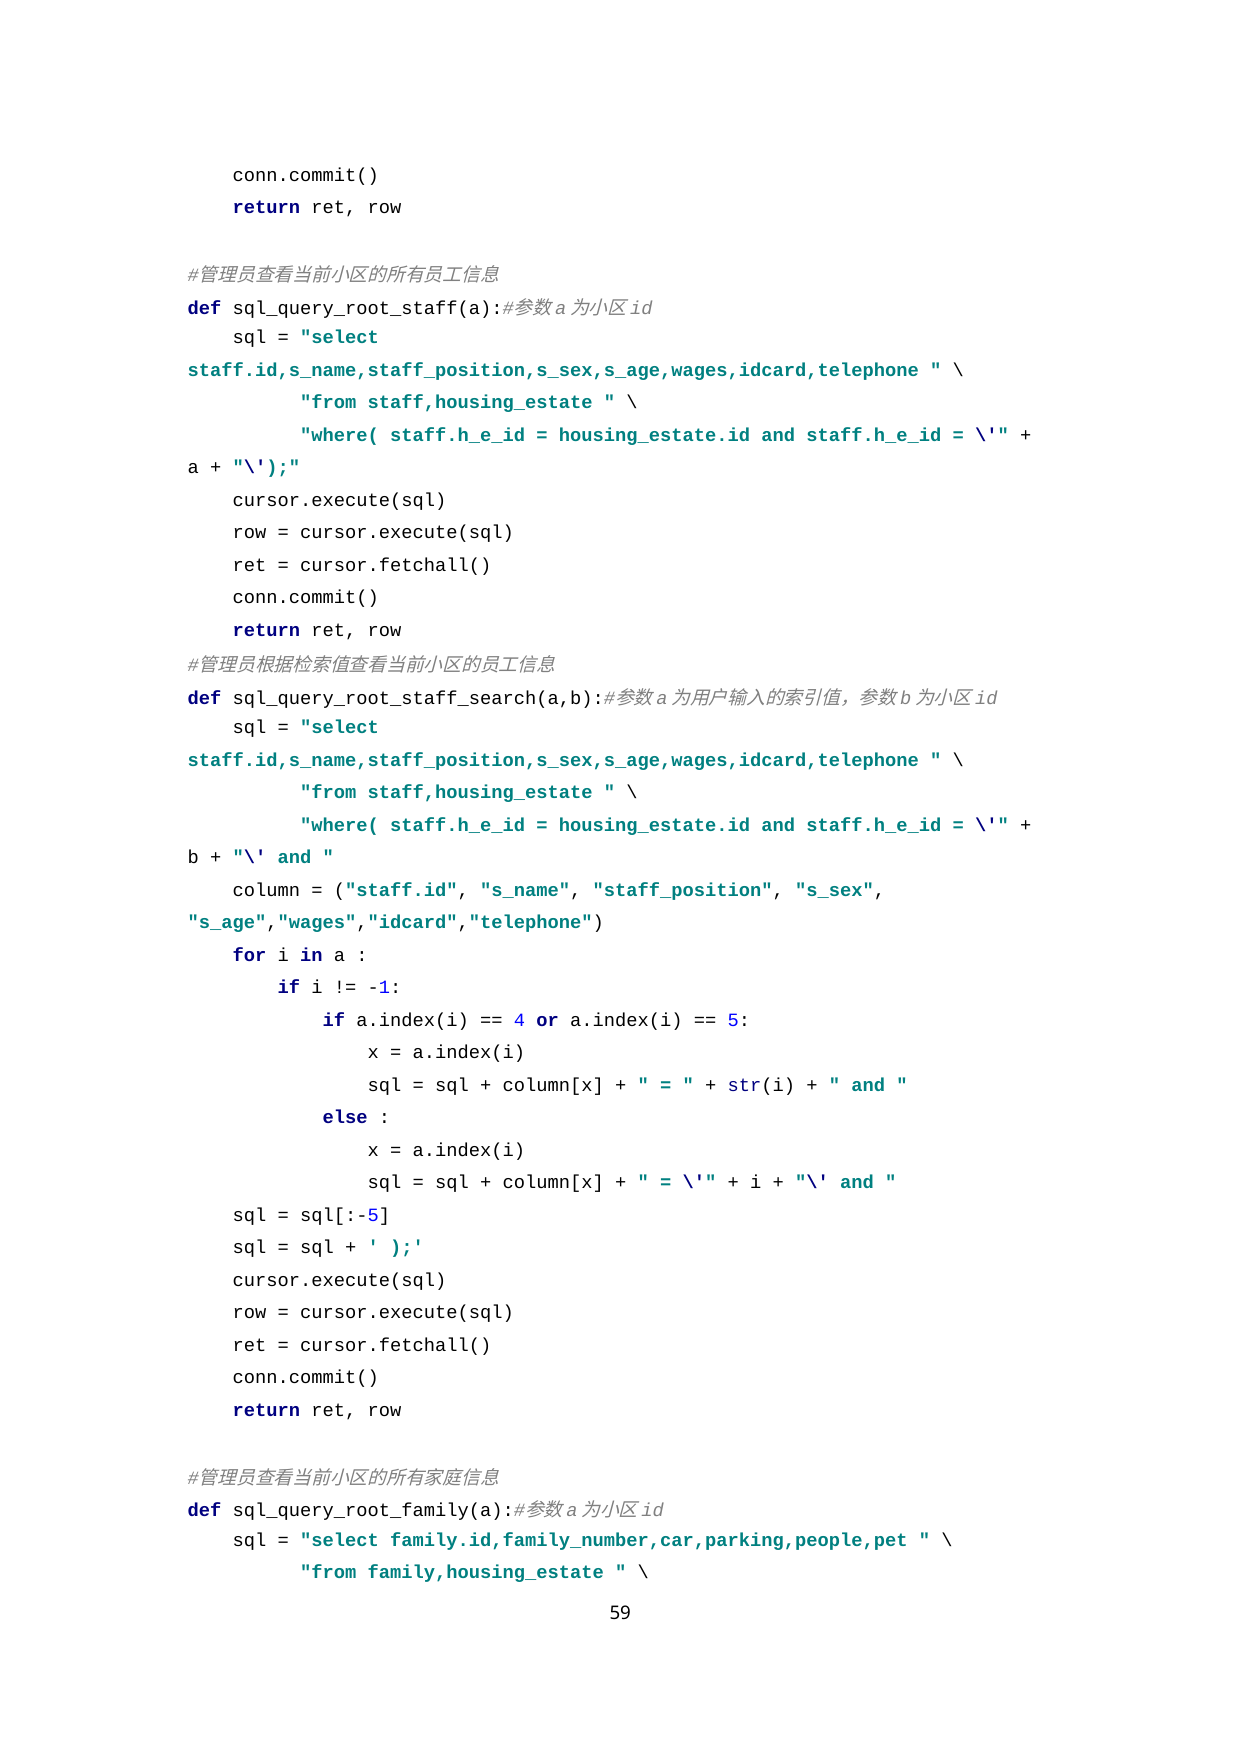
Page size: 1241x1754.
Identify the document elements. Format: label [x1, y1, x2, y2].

text [187, 160, 1053, 1590]
